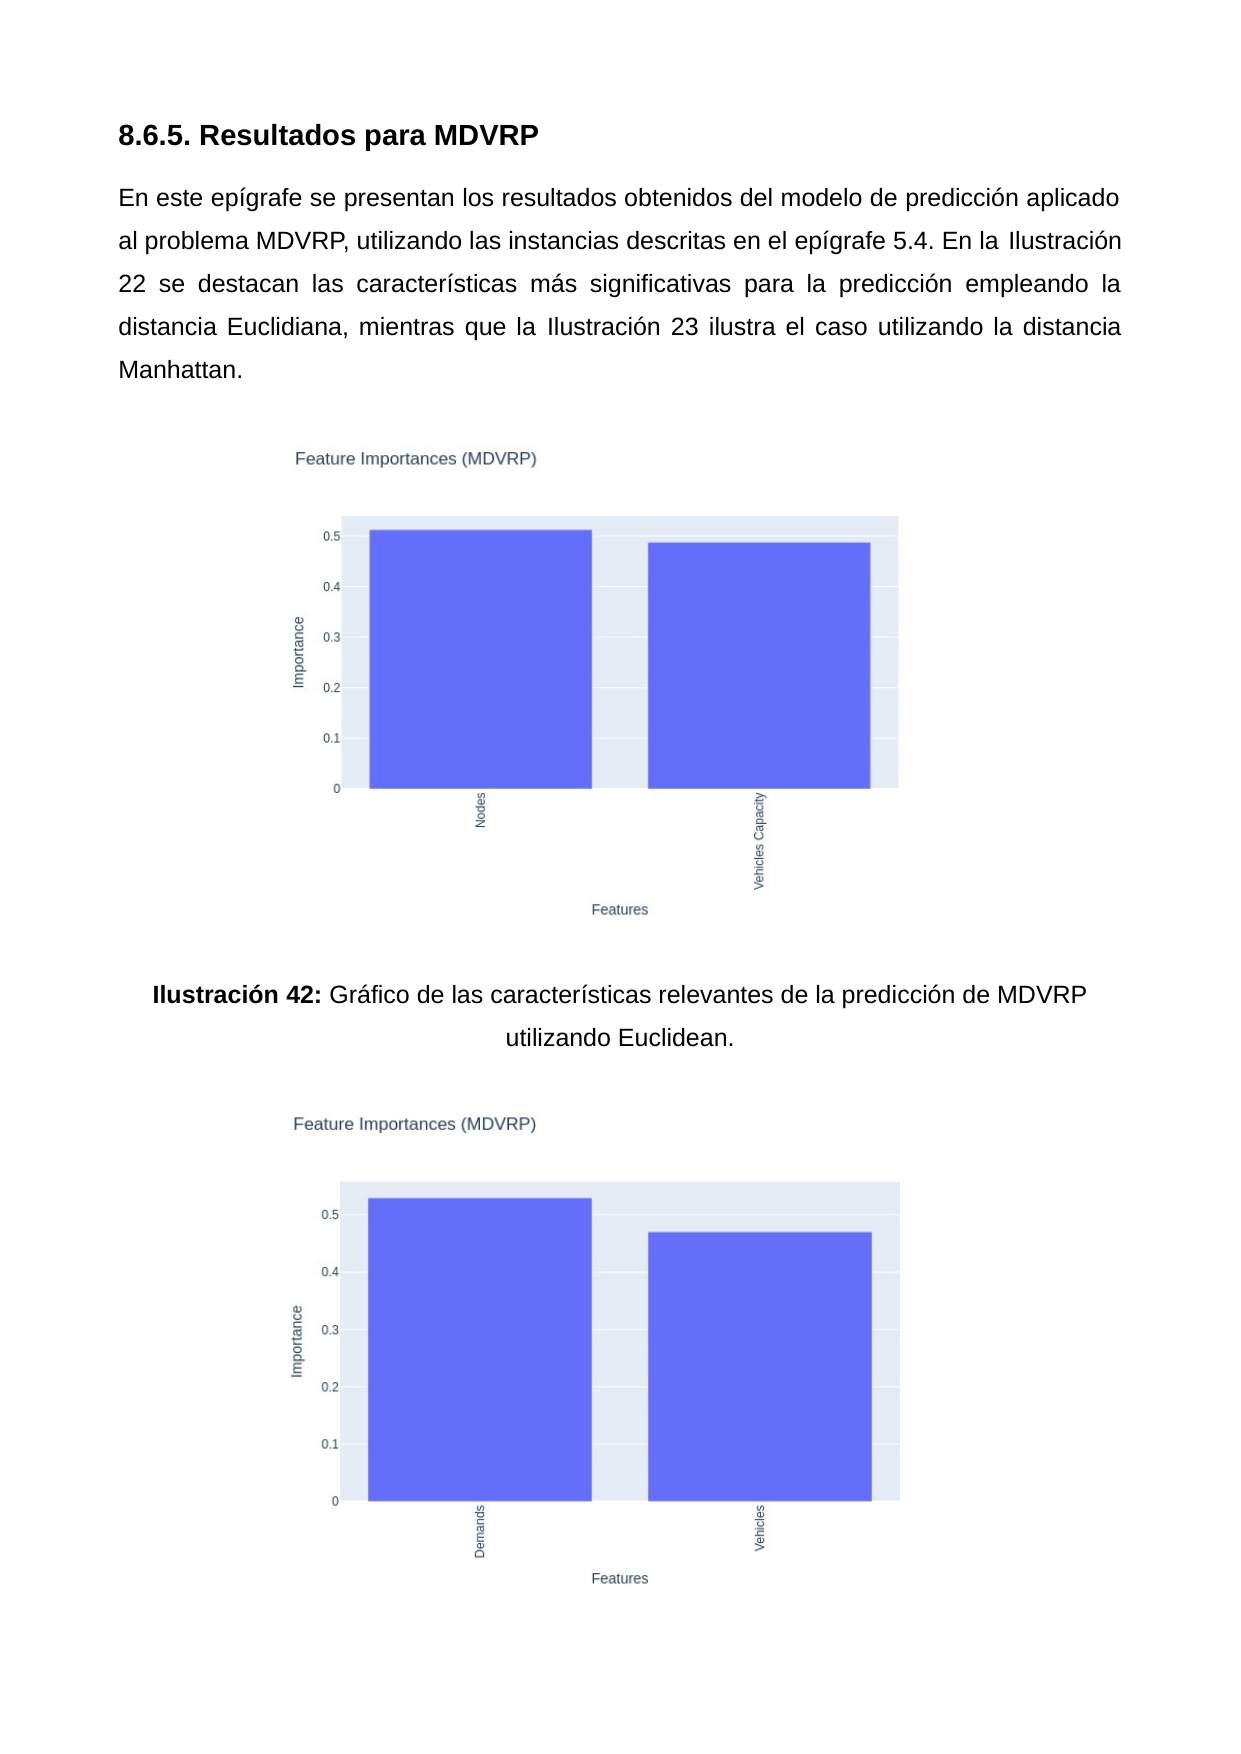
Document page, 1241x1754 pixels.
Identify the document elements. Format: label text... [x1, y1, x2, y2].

text Ilustración 42: Gráfico de las características relevantes de la predicción de MDVRP utilizando Euclidean. [118, 980, 1122, 1052]
picture [259, 413, 981, 928]
text En este epígrafe se presentan los resultados obtenidos del modelo de predicción aplicado al problema MDVRP, utilizando las instancias descritas en el epígrafe 5.4. En la Ilustración 22 se destacan las características más significativas para la predicción empleando la distancia Euclidiana, mientras que la Ilustración 23 ilustra el caso utilizando la distancia Manhattan. [118, 183, 1122, 384]
text 8.6.5. Resultados para MDVRP [118, 118, 1122, 152]
picture [257, 1078, 983, 1597]
